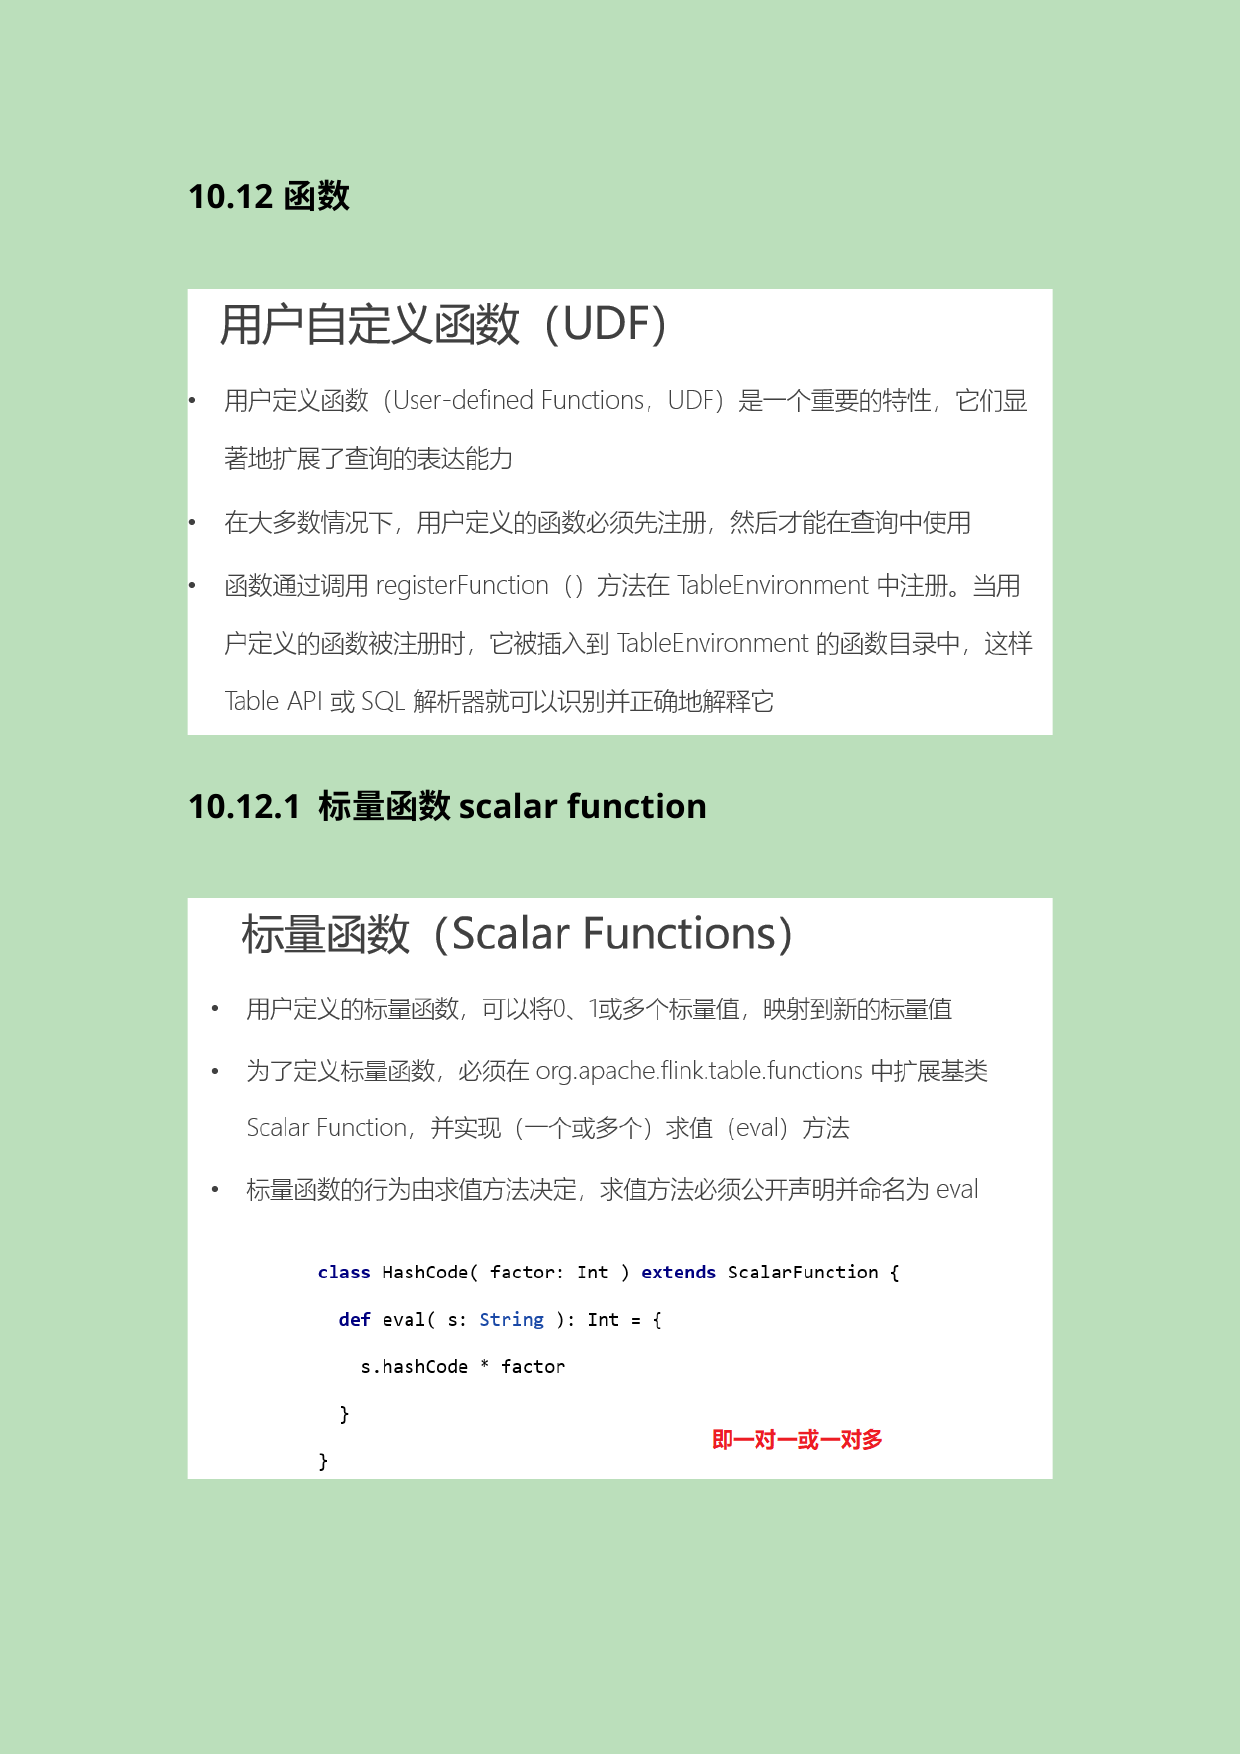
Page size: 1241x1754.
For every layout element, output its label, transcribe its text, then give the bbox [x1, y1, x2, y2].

picture [187, 898, 1053, 1479]
subtitle 标量函数scalar function [187, 771, 1053, 836]
subtitle 函数 [187, 162, 1053, 227]
picture [187, 289, 1053, 735]
